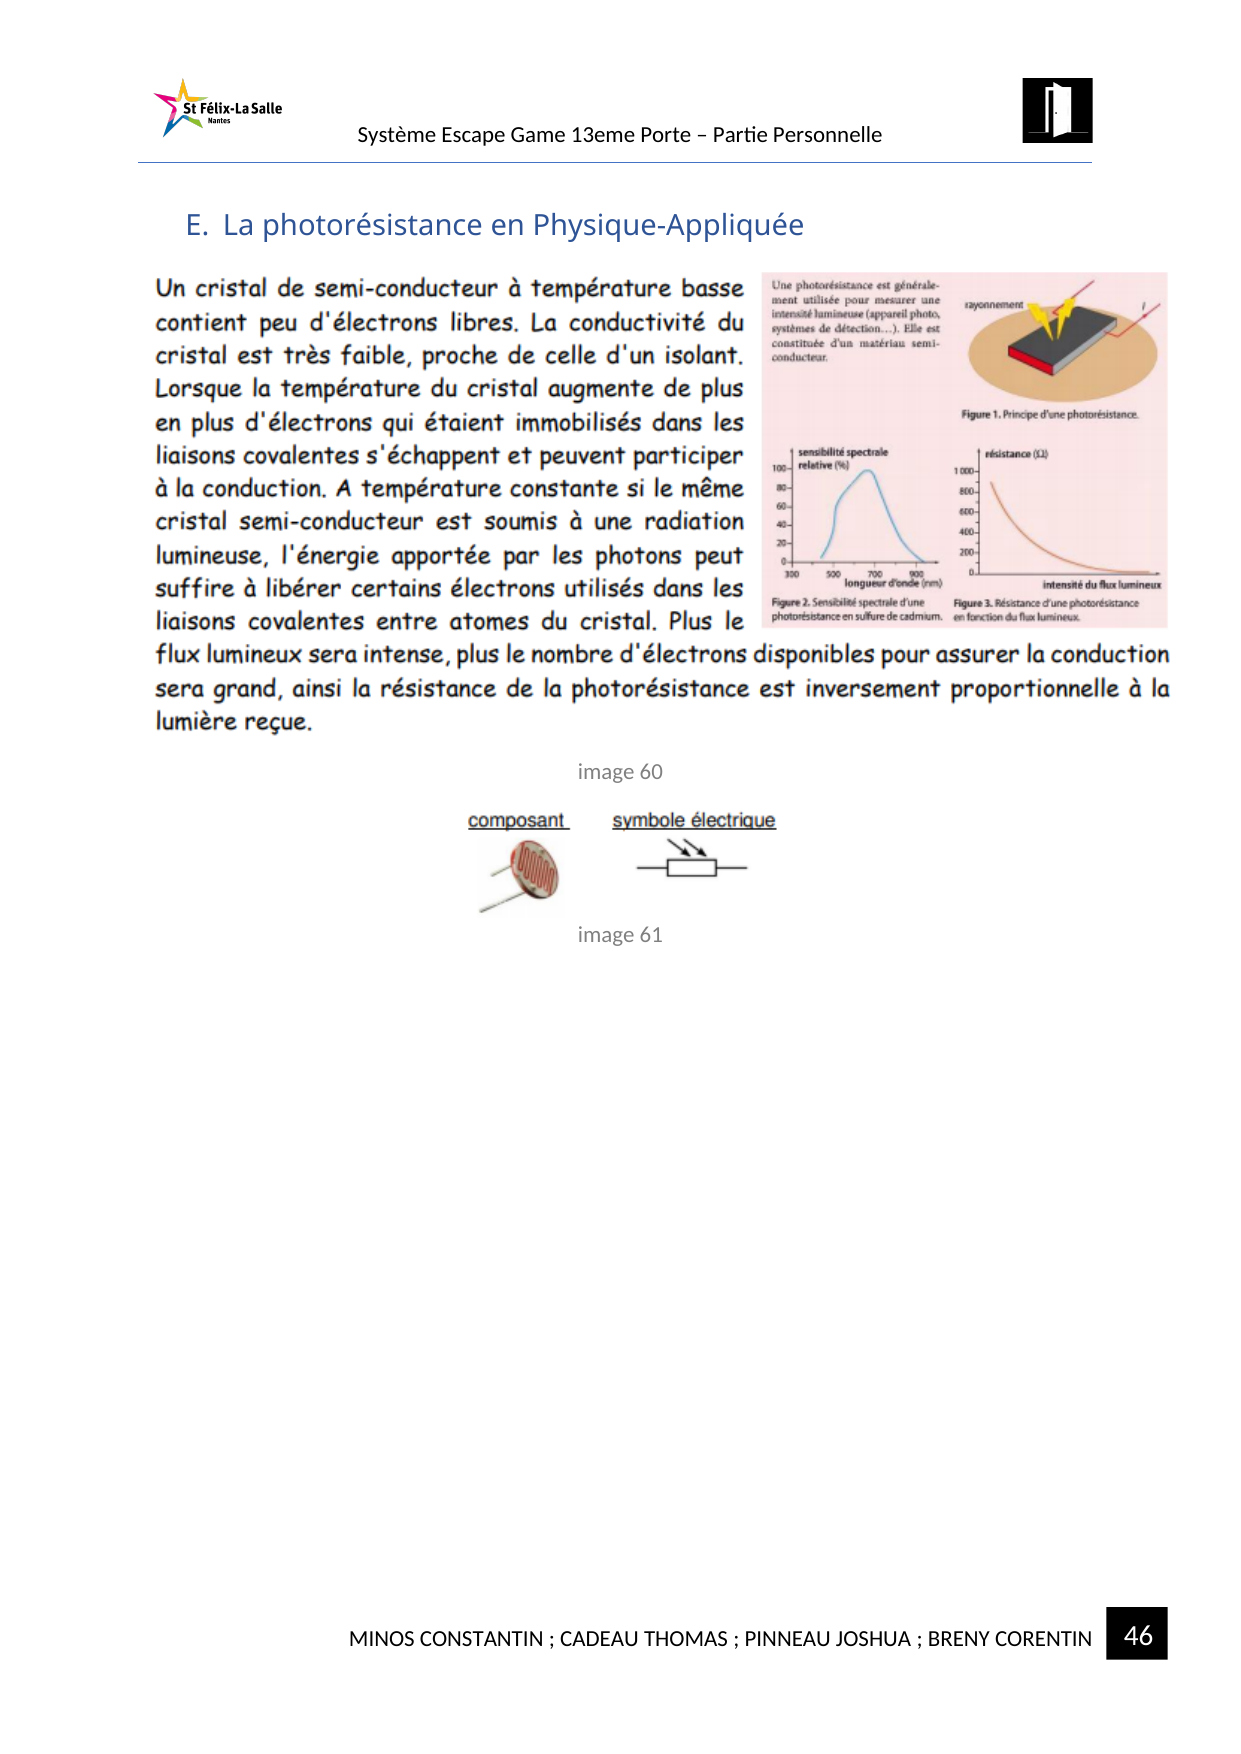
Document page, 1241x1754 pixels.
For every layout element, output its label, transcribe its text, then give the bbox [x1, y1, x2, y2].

picture [1022, 78, 1093, 143]
subtitle La photorésistance en Physique-Appliquée [185, 204, 1092, 243]
picture [147, 271, 1177, 755]
picture [147, 73, 290, 142]
picture [451, 803, 789, 918]
text image 60 [148, 755, 1092, 785]
